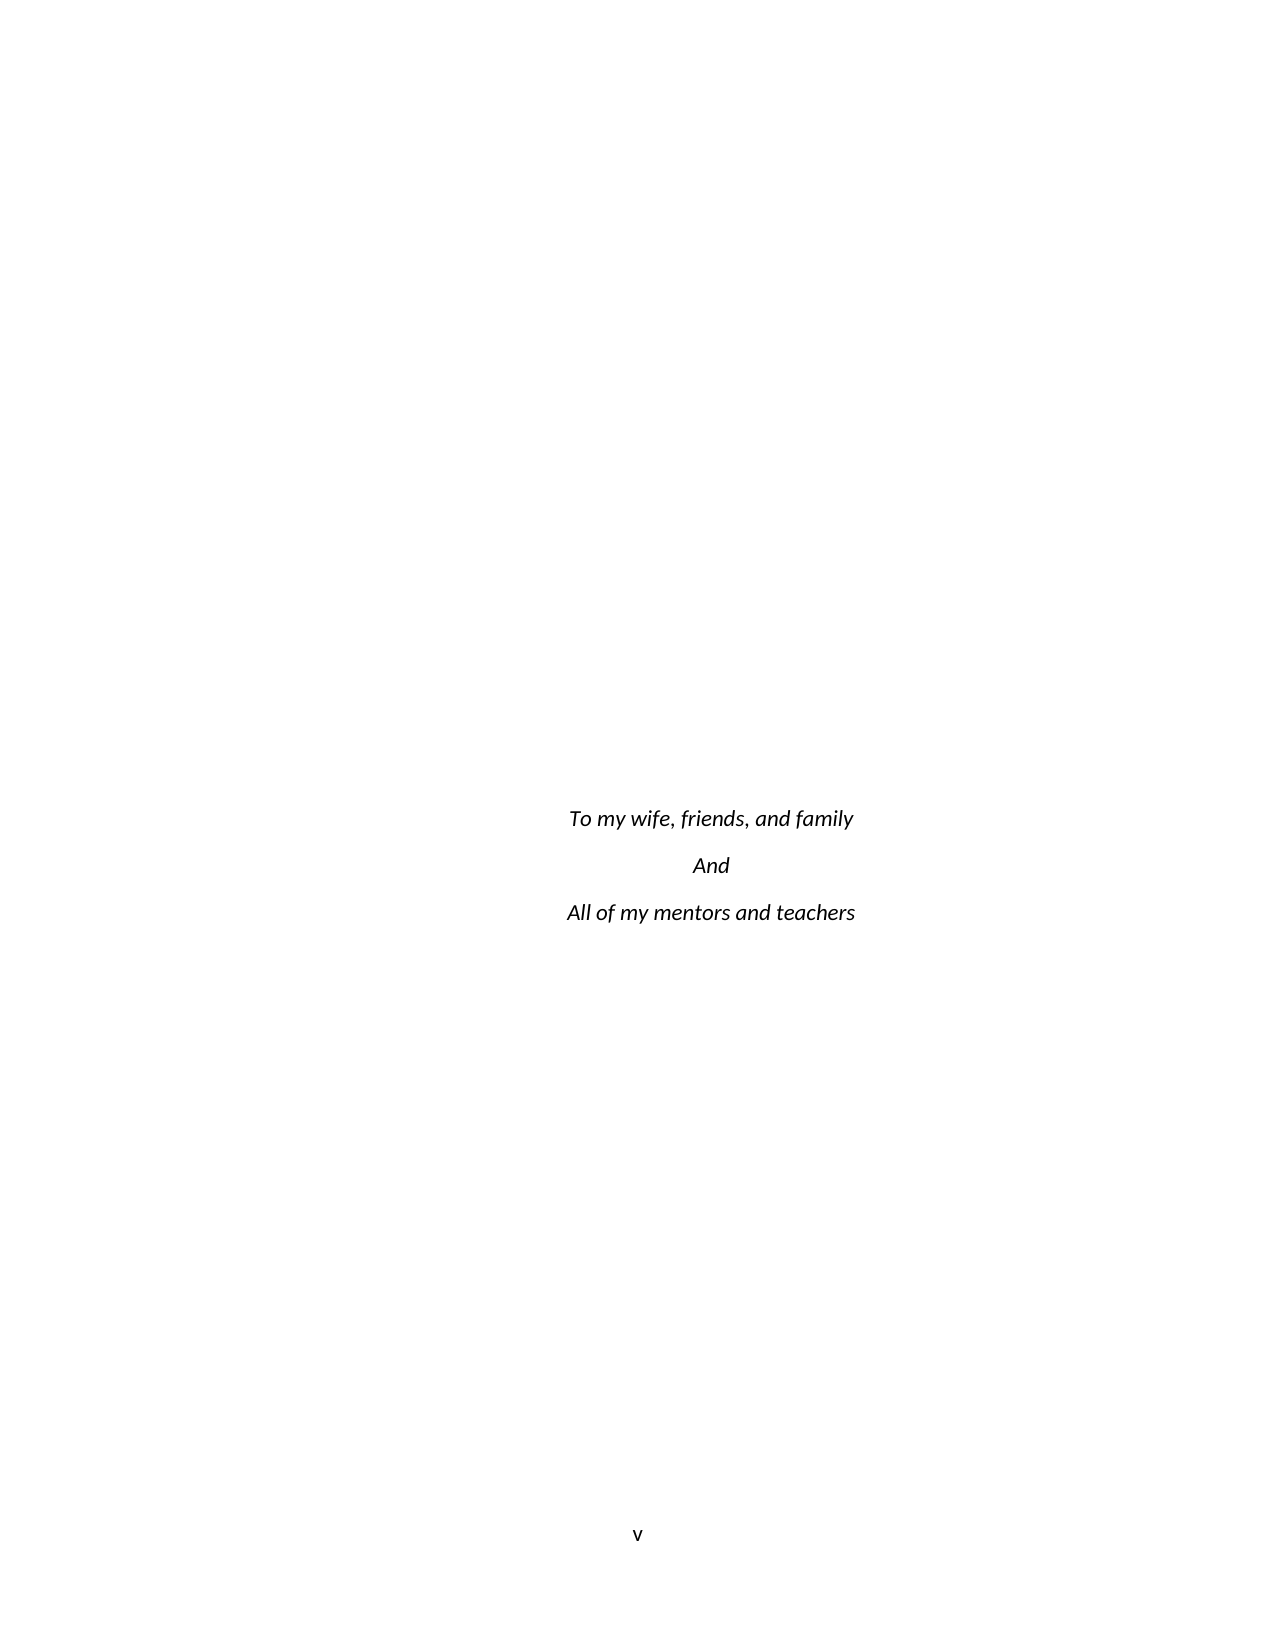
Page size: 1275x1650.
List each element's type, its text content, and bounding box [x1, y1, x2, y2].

text And [300, 851, 1125, 879]
text All of my mentors and teachers [300, 898, 1125, 926]
text To my wife, friends, and family [300, 804, 1125, 832]
